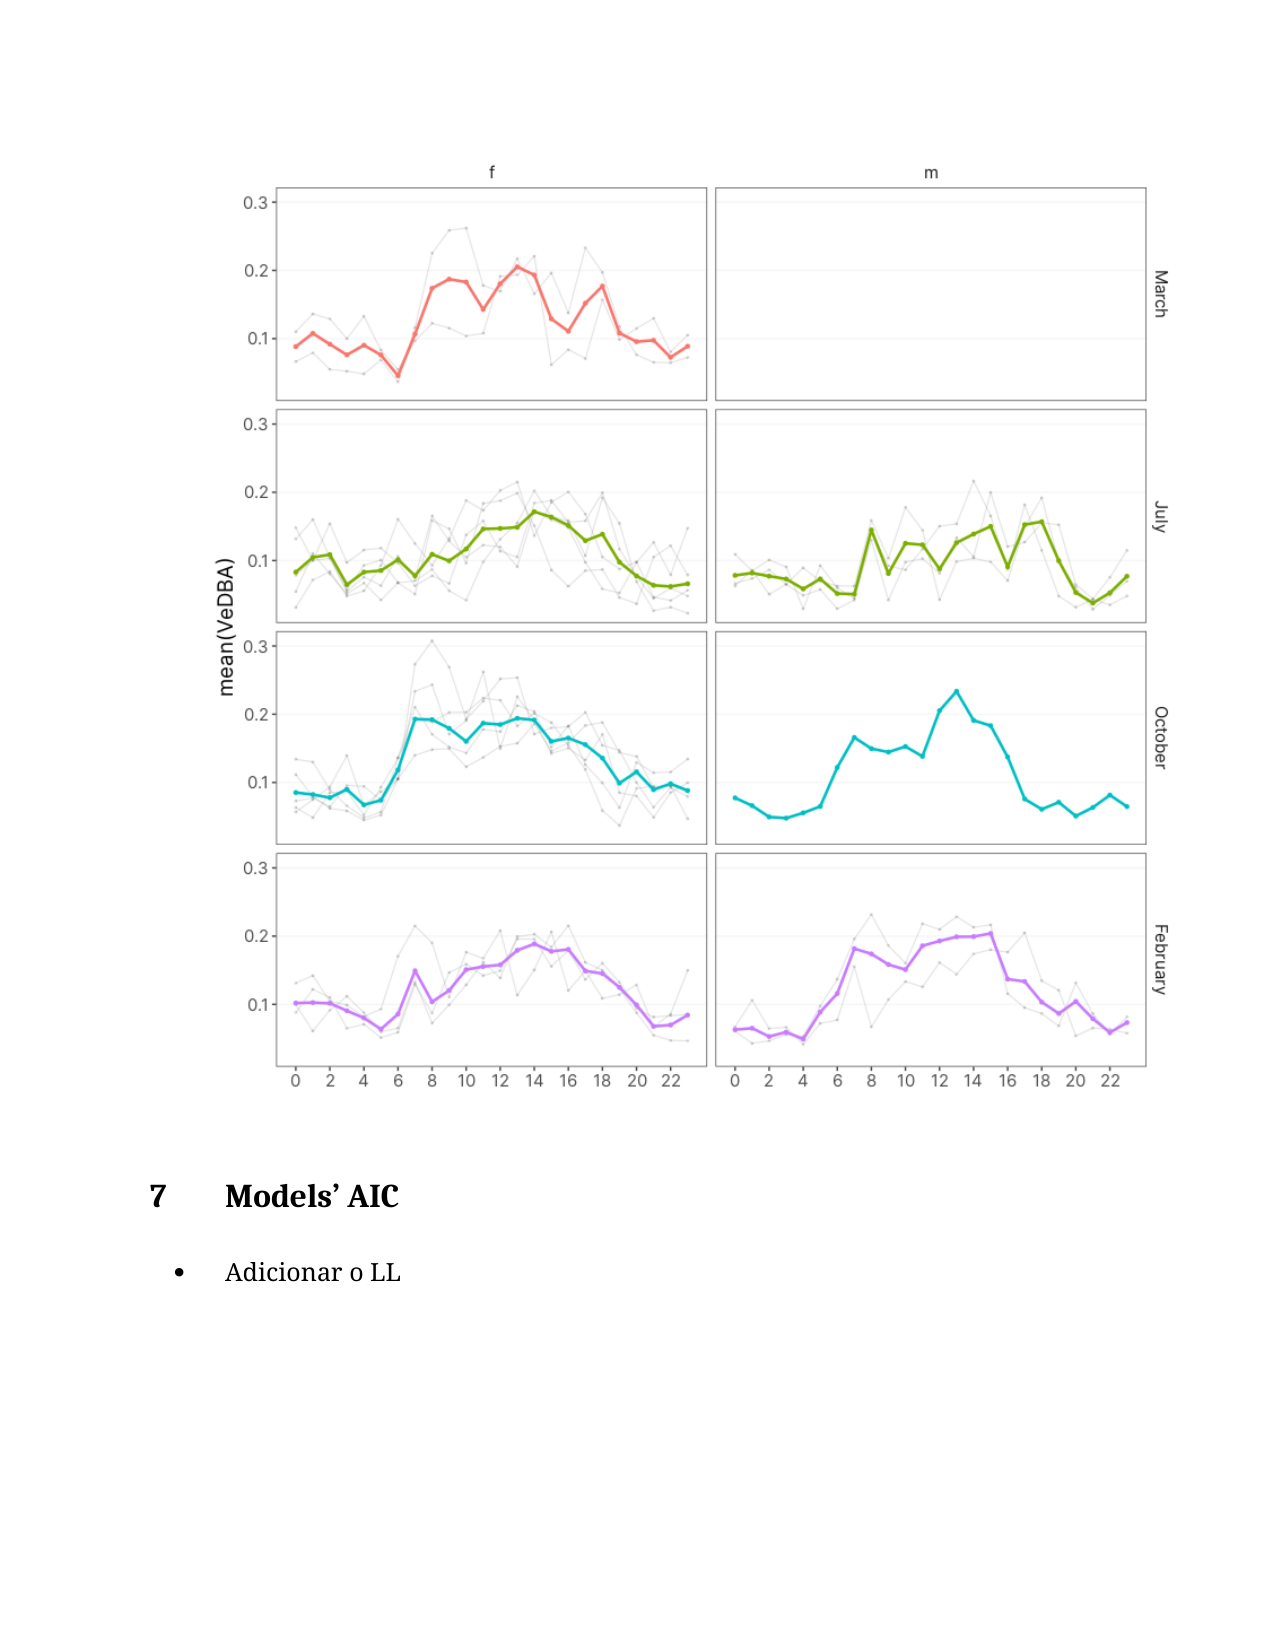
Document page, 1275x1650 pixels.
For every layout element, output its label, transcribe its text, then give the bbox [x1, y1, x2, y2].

list Adicionar o LL [175, 1254, 1125, 1288]
picture [209, 150, 1184, 1125]
subtitle 7 Models’ AIC [150, 1177, 1125, 1216]
